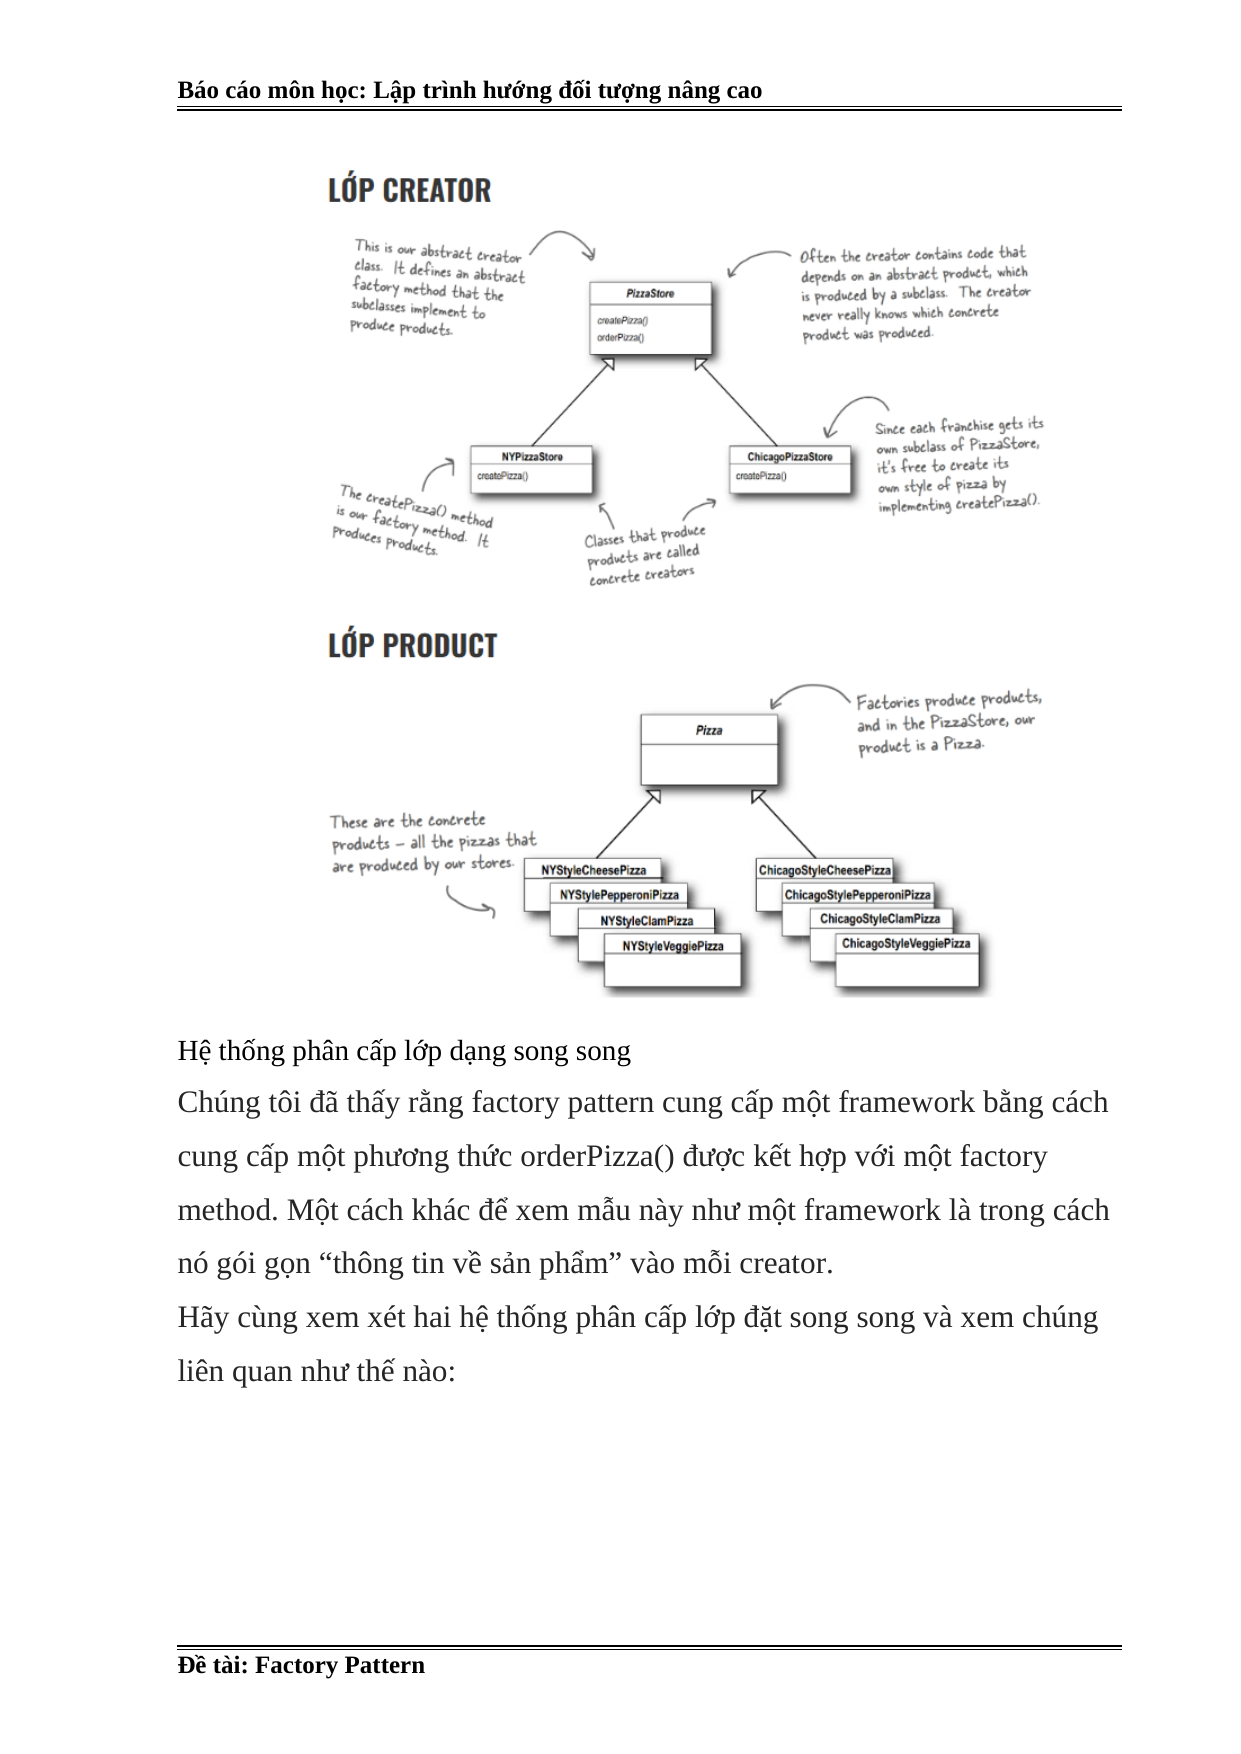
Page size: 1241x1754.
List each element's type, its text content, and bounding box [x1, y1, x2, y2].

text Chúng tôi đã thấy rằng factory pattern cung cấp một framework bằng cách cung cấp một phương thức orderPizza() được kết hợp với một factory method. Một cách khác để xem mẫu này như một framework là trong cách nó gói gọn “thông tin về sản phẩm” vào mỗi creator. [177, 1083, 1122, 1281]
text Hãy cùng xem xét hai hệ thống phân cấp lớp đặt song song và xem chúng liên quan như thế nào: [177, 1298, 1122, 1388]
text Hệ thống phân cấp lớp dạng song song [177, 1033, 1122, 1066]
picture [258, 150, 1204, 1019]
